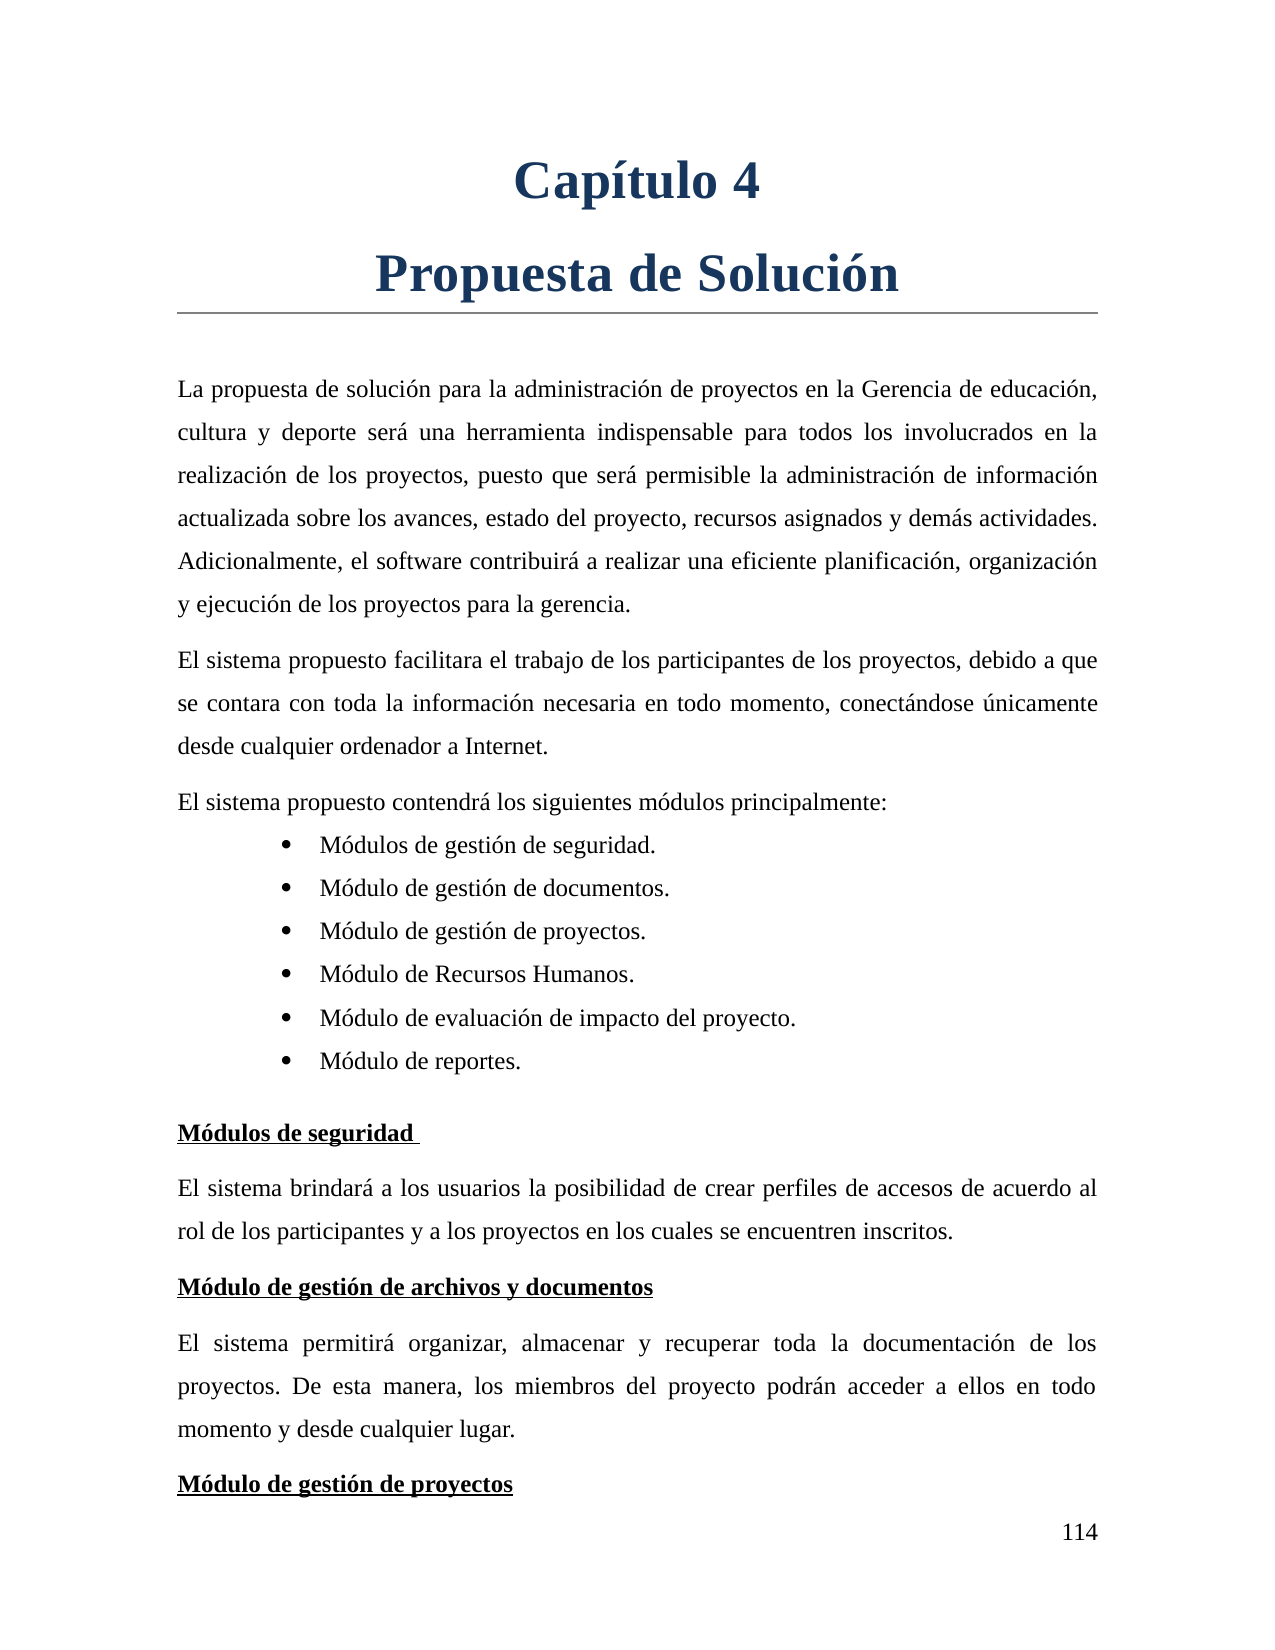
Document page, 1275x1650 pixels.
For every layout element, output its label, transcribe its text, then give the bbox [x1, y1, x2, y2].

title Propuesta de Solución [177, 241, 1098, 312]
text El sistema propuesto facilitara el trabajo de los participantes de los proyectos, debido a que se contara con toda la información necesaria en todo momento, conectándose únicamente desde cualquier ordenador a Internet. [177, 645, 1098, 760]
text La propuesta de solución para la administración de proyectos en la Gerencia de educación, cultura y deporte será una herramienta indispensable para todos los involucrados en la realización de los proyectos, puesto que será permisible la administración de información actualizada sobre los avances, estado del proyecto, recursos asignados y demás actividades. Adicionalmente, el software contribuirá a realizar una eficiente planificación, organización y ejecución de los proyectos para la gerencia. [177, 374, 1098, 618]
text El sistema brindará a los usuarios la posibilidad de crear perfiles de accesos de acuerdo al rol de los participantes y a los proyectos en los cuales se encuentren inscritos. [177, 1173, 1098, 1245]
list Módulo de gestión de documentos. [282, 873, 1098, 902]
text Módulos de seguridad [177, 1118, 1098, 1146]
list Módulo de Recursos Humanos. [282, 959, 1098, 988]
list Módulos de gestión de seguridad. [282, 830, 1098, 859]
text Módulo de gestión de archivos y documentos [177, 1272, 1098, 1301]
list Módulo de reportes. [282, 1046, 1098, 1074]
text Módulo de gestión de proyectos [177, 1469, 1098, 1498]
list Módulo de evaluación de impacto del proyecto. [282, 1003, 1098, 1031]
title Capítulo 4 [177, 148, 1098, 210]
text El sistema permitirá organizar, almacenar y recuperar toda la documentación de los proyectos. De esta manera, los miembros del proyecto podrán acceder a ellos en todo momento y desde cualquier lugar. [177, 1328, 1098, 1443]
text El sistema propuesto contendrá los siguientes módulos principalmente: [177, 787, 1098, 816]
list Módulo de gestión de proyectos. [282, 916, 1098, 945]
